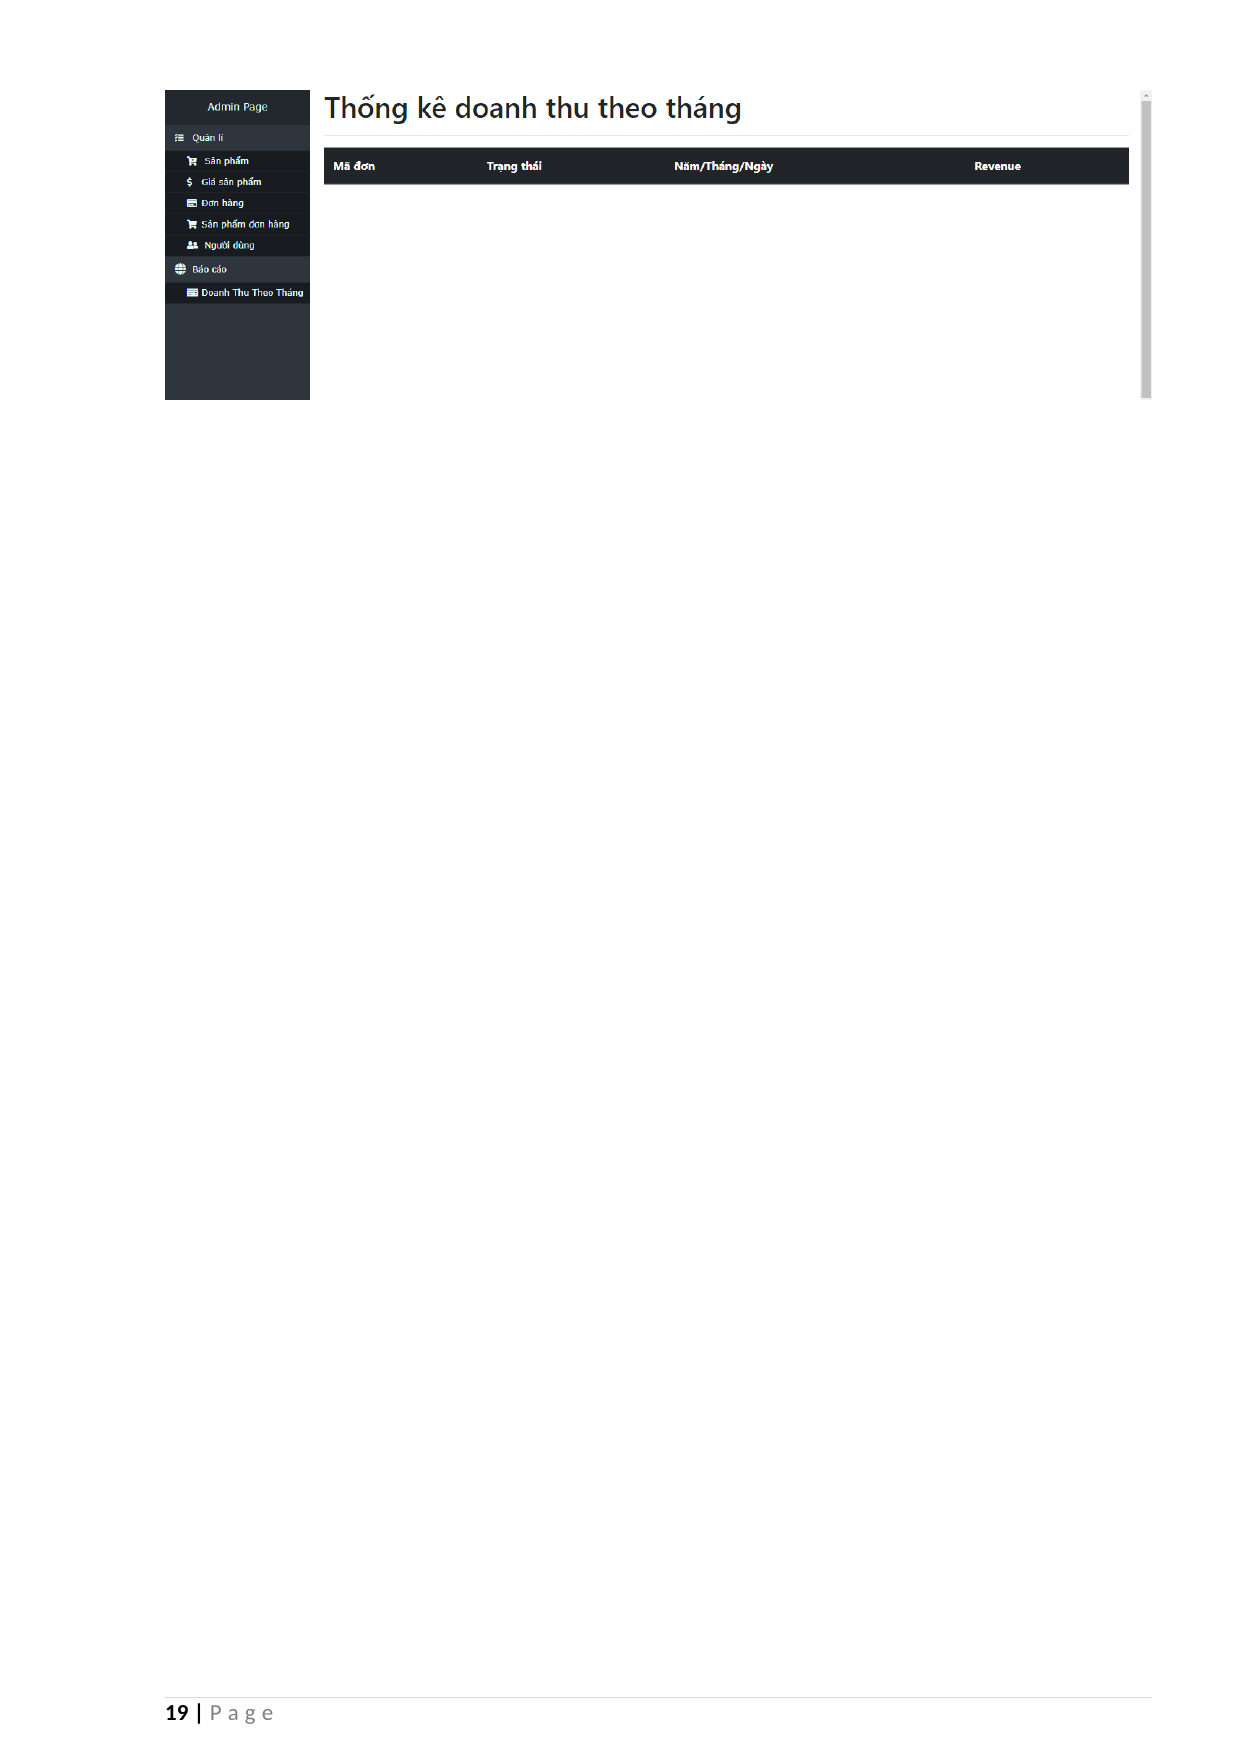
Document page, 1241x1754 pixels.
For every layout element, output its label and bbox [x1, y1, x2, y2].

picture [165, 90, 1152, 400]
